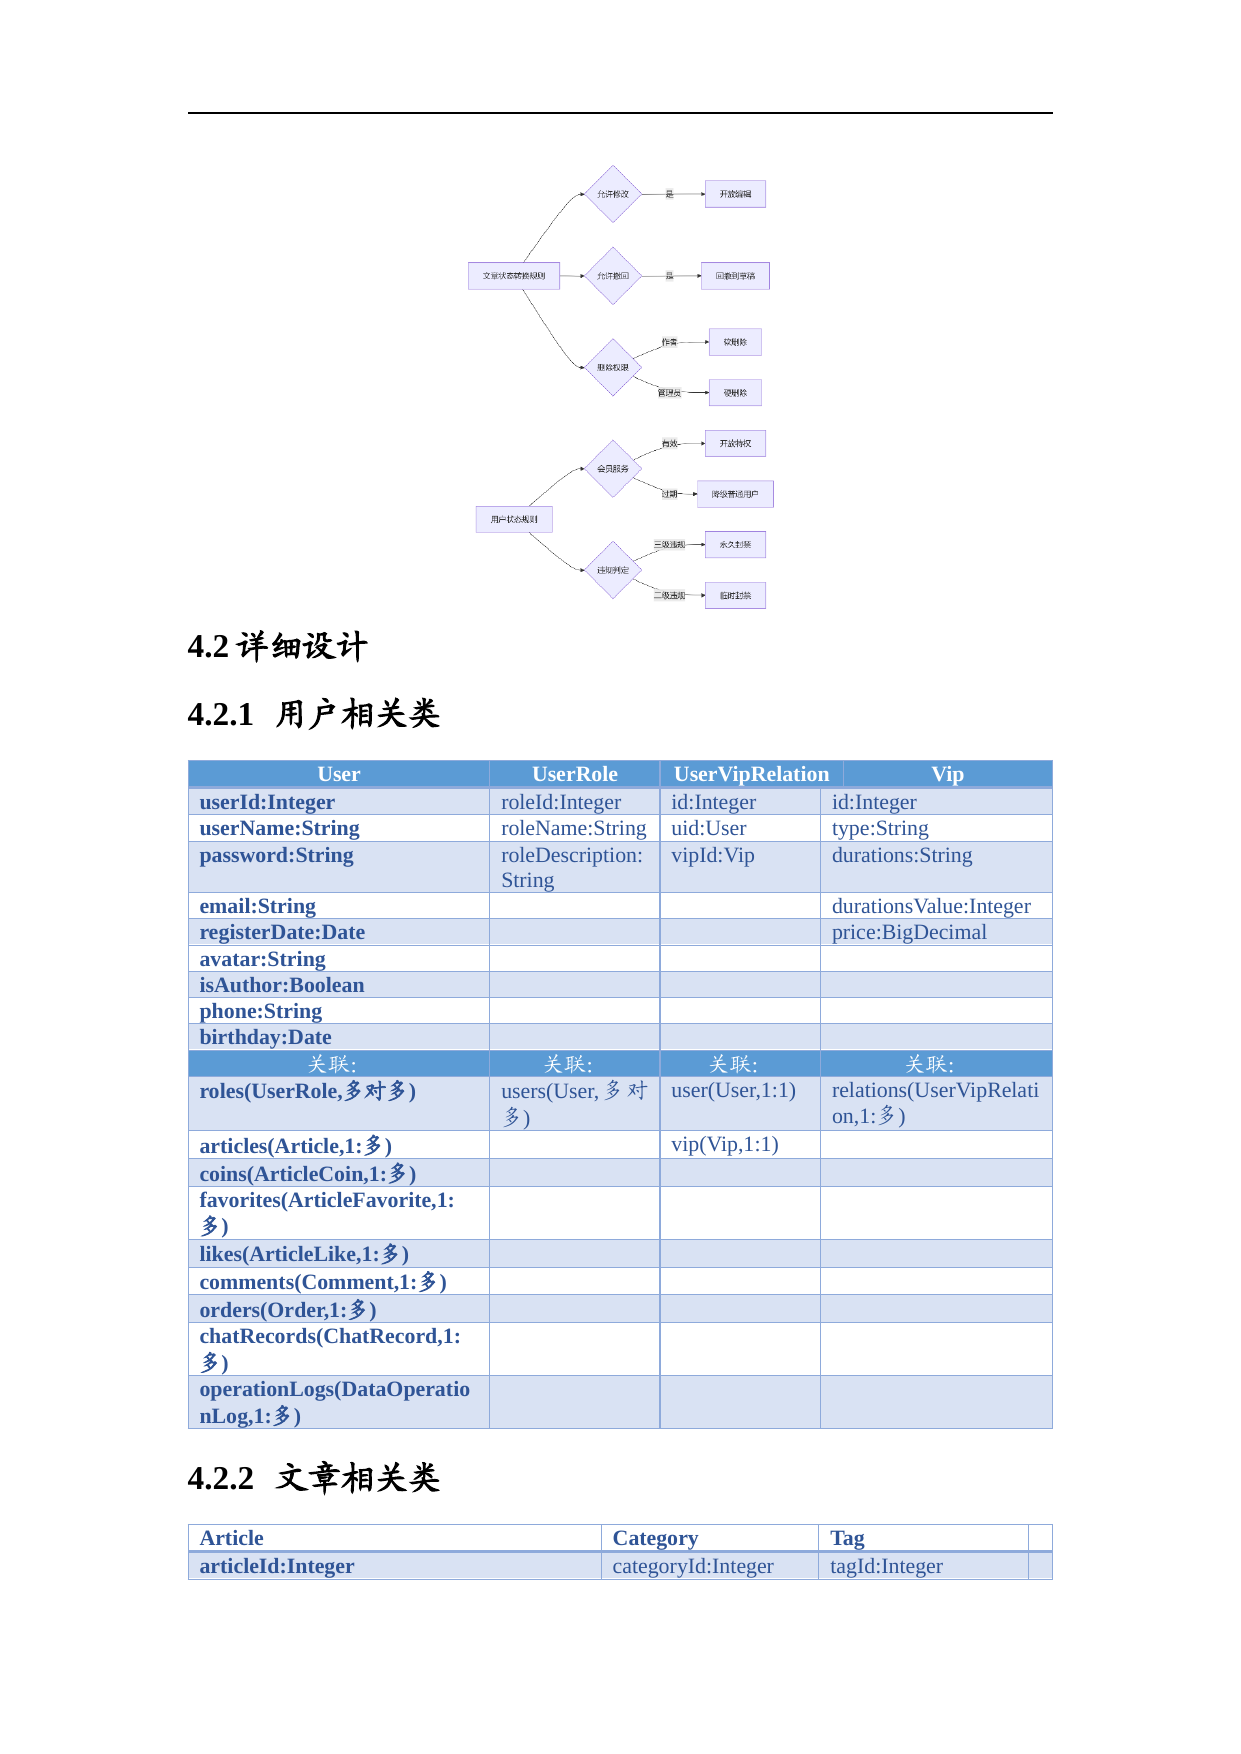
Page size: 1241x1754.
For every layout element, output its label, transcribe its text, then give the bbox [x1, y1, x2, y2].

table_cell 关联： [821, 1051, 1052, 1076]
table_cell [821, 1240, 1052, 1267]
table_cell 关联： [661, 1051, 820, 1076]
table_header User [189, 761, 489, 786]
table_cell roles(UserRole,多对多) [189, 1077, 489, 1130]
table_cell [490, 946, 659, 971]
table_header Article [189, 1525, 601, 1550]
table_cell uid:User [661, 815, 820, 841]
table_cell favorites(ArticleFavorite,1:多) [189, 1187, 489, 1239]
table_cell users(User,多对多) [490, 1077, 659, 1130]
table_header [1029, 1525, 1052, 1550]
table_cell userName:String [189, 815, 489, 841]
table_header UserRole [490, 761, 659, 786]
table_cell roleDescription:String [490, 842, 659, 892]
table_cell likes(ArticleLike,1:多) [189, 1240, 489, 1267]
table_cell operationLogs(DataOperationLog,1:多) [189, 1376, 489, 1428]
table_cell [661, 1376, 820, 1428]
table_cell [490, 1268, 659, 1294]
table_cell [821, 1131, 1052, 1158]
table_cell [490, 972, 659, 997]
table_cell [661, 893, 820, 918]
table_cell phone:String [189, 998, 489, 1023]
table_cell [490, 1376, 659, 1428]
table_cell [661, 1268, 820, 1294]
table_cell [661, 998, 820, 1023]
table_cell articles(Article,1:多) [189, 1131, 489, 1158]
table_cell [490, 1187, 659, 1239]
table_cell vip(Vip,1:1) [661, 1131, 820, 1158]
table_header Category [602, 1525, 818, 1550]
table_cell [1029, 1553, 1052, 1578]
table_cell [490, 1159, 659, 1186]
table_cell comments(Comment,1:多) [189, 1268, 489, 1294]
table_cell [821, 946, 1052, 971]
table_cell [821, 1323, 1052, 1375]
table_cell [661, 1240, 820, 1267]
table_cell [821, 1024, 1052, 1049]
table_cell roleId:Integer [490, 789, 659, 814]
table_cell password:String [189, 842, 489, 892]
table_cell email:String [189, 893, 489, 918]
table_cell isAuthor:Boolean [189, 972, 489, 997]
table_cell coins(ArticleCoin,1:多) [189, 1159, 489, 1186]
table_cell id:Integer [661, 789, 820, 814]
table_cell [490, 998, 659, 1023]
table_cell [661, 1024, 820, 1049]
table_cell [821, 1376, 1052, 1428]
table_cell [661, 972, 820, 997]
table_cell [821, 972, 1052, 997]
table_header UserVipRelation [661, 761, 843, 786]
table_cell [490, 919, 659, 944]
table_cell tagId:Integer [819, 1553, 1028, 1578]
table_cell relations(UserVipRelation,1:多) [821, 1077, 1052, 1130]
table_cell userId:Integer [189, 789, 489, 814]
table_cell 关联： [490, 1051, 659, 1076]
table_cell [661, 1323, 820, 1375]
table_cell [661, 1159, 820, 1186]
table_cell orders(Order,1:多) [189, 1295, 489, 1322]
picture [464, 162, 777, 612]
table_cell birthday:Date [189, 1024, 489, 1049]
table_cell id:Integer [821, 789, 1052, 814]
table_cell [490, 1024, 659, 1049]
table_cell user(User,1:1) [661, 1077, 820, 1130]
table_cell price:BigDecimal [821, 919, 1052, 944]
table_cell [821, 1268, 1052, 1294]
table_cell durationsValue:Integer [821, 893, 1052, 918]
table_cell registerDate:Date [189, 919, 489, 944]
table_cell durations:String [821, 842, 1052, 892]
table_cell type:String [821, 815, 1052, 841]
table_cell chatRecords(ChatRecord,1:多) [189, 1323, 489, 1375]
table_cell articleId:Integer [189, 1553, 601, 1578]
subtitle 4.2.2 文章相关类 [187, 1456, 1053, 1497]
table_cell [661, 919, 820, 944]
table_cell avatar:String [189, 946, 489, 971]
table_cell [490, 1240, 659, 1267]
table_cell [661, 1295, 820, 1322]
subtitle 4.2.1 用户相关类 [187, 692, 1053, 733]
table_cell [821, 998, 1052, 1023]
table_cell [490, 1295, 659, 1322]
table_cell [490, 893, 659, 918]
table_cell [821, 1159, 1052, 1186]
table_cell [661, 946, 820, 971]
table_cell [821, 1187, 1052, 1239]
table_header Tag [819, 1525, 1028, 1550]
table_cell [490, 1131, 659, 1158]
table_cell 关联： [189, 1051, 489, 1076]
table_cell vipId:Vip [661, 842, 820, 892]
table_cell categoryId:Integer [602, 1553, 818, 1578]
table_cell [490, 1323, 659, 1375]
subtitle 4.2详细设计 [187, 624, 1053, 665]
table_header Vip [844, 761, 1052, 786]
table_cell roleName:String [490, 815, 659, 841]
table_cell [661, 1187, 820, 1239]
table_cell [821, 1295, 1052, 1322]
